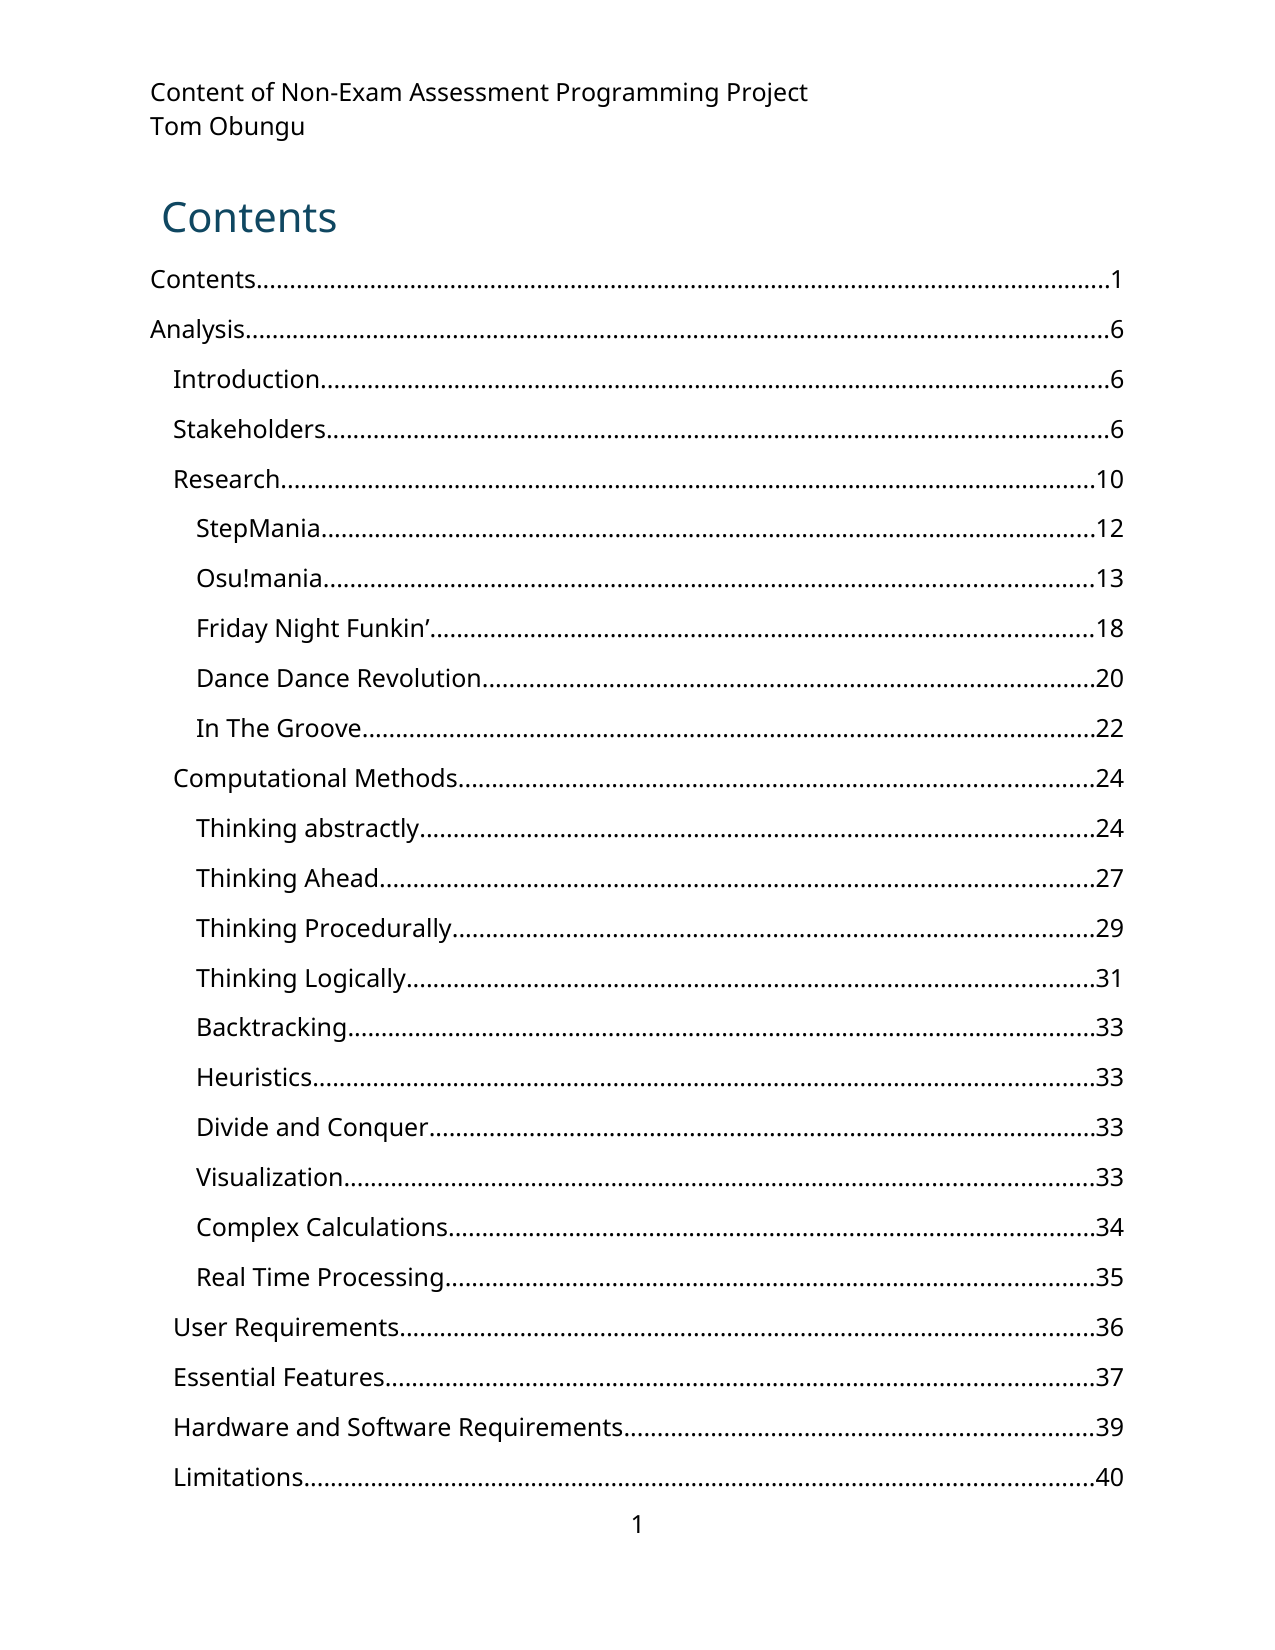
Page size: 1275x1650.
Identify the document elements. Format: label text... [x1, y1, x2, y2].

subtitle Contents [150, 187, 1125, 244]
